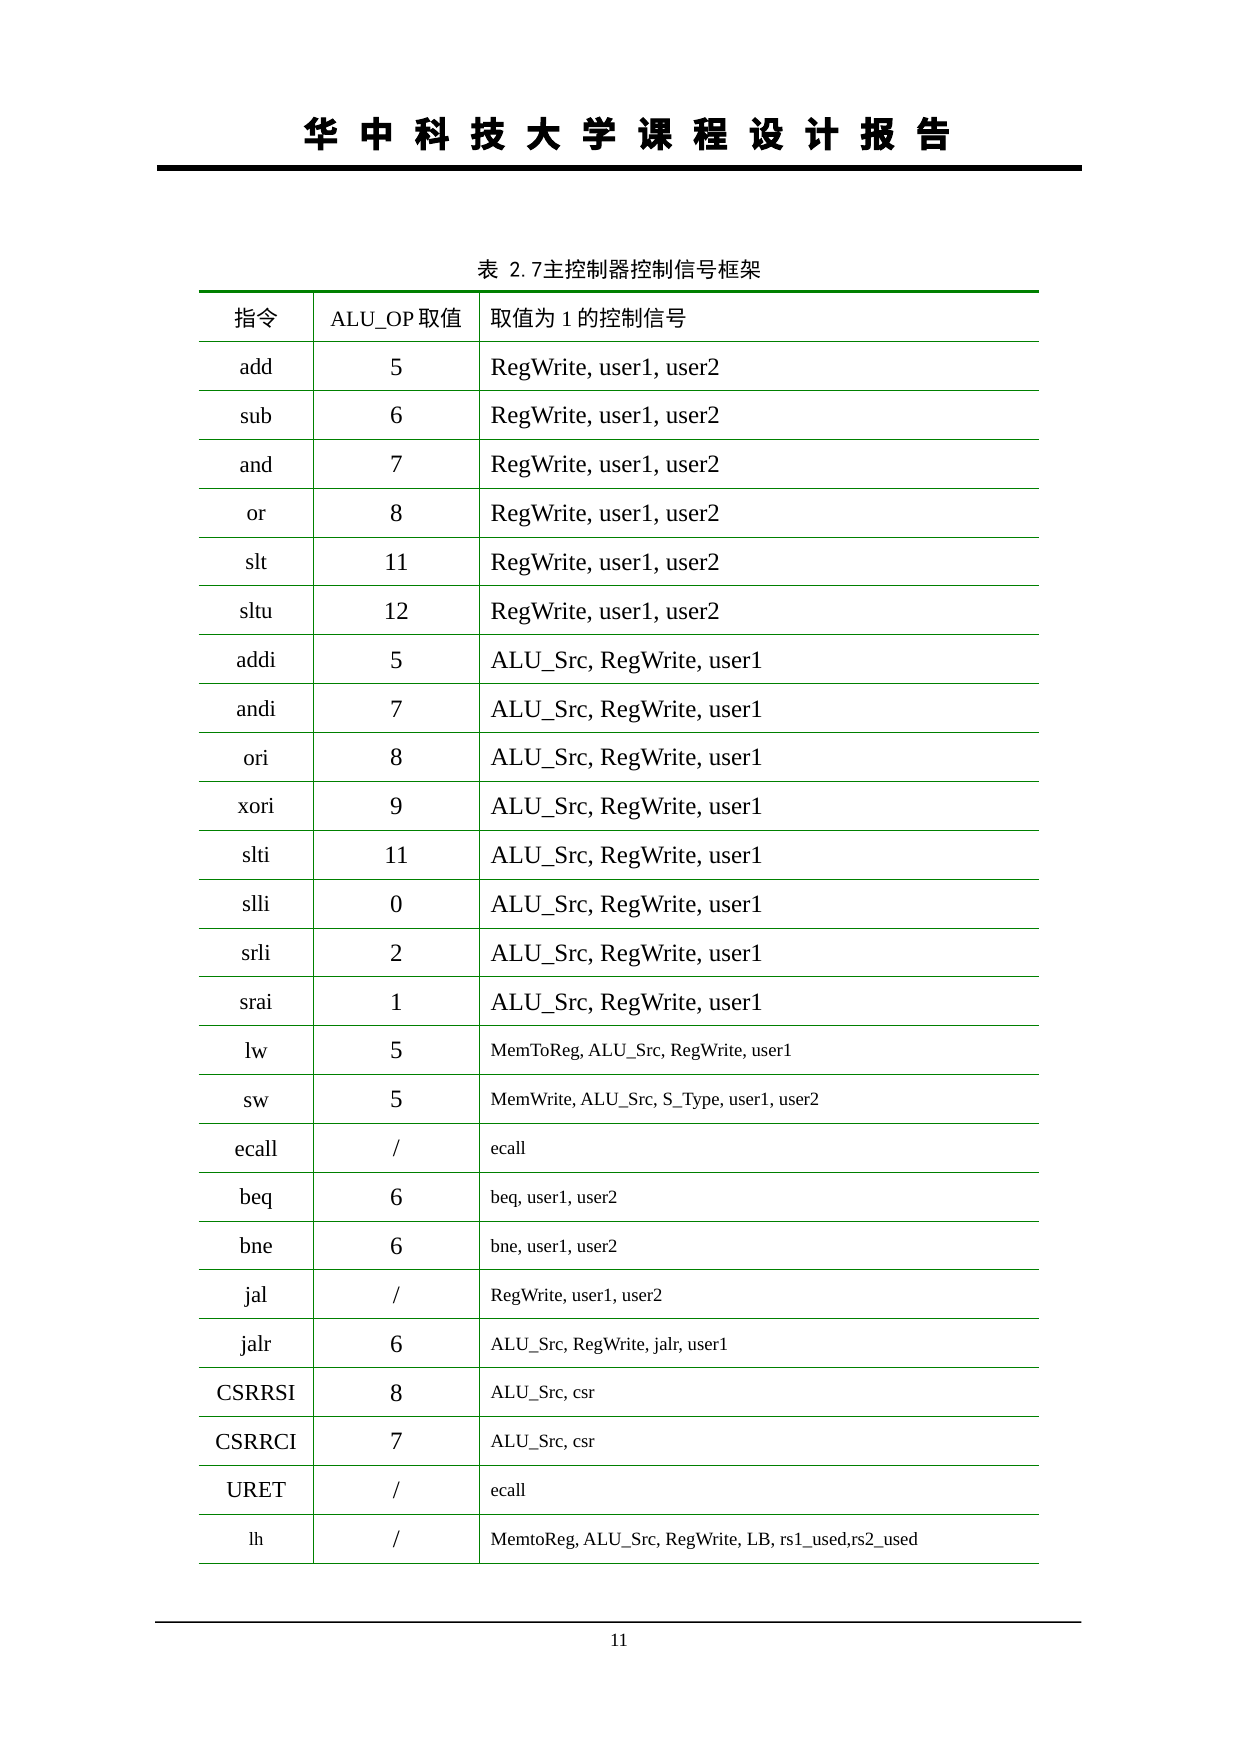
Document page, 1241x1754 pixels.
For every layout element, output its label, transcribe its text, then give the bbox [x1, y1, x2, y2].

table_cell or [199, 489, 313, 537]
table_cell CSRRCI [199, 1417, 313, 1465]
table_cell ALU_Src, RegWrite, user1 [480, 880, 1039, 927]
table_cell srli [199, 929, 313, 976]
table_cell beq [199, 1173, 313, 1221]
table_cell ALU_Src, RegWrite, user1 [480, 733, 1039, 781]
table_cell RegWrite, user1, user2 [480, 538, 1039, 585]
table_cell ALU_Src, csr [480, 1417, 1039, 1465]
table_cell 1 [314, 977, 479, 1025]
table_header 指令 [199, 293, 313, 341]
table_cell RegWrite, user1, user2 [480, 489, 1039, 537]
table_cell ALU_Src, RegWrite, user1 [480, 831, 1039, 878]
table_cell ecall [199, 1124, 313, 1172]
table_cell 6 [314, 1173, 479, 1221]
table_cell RegWrite, user1, user2 [480, 342, 1039, 390]
table_cell ALU_Src, RegWrite, user1 [480, 977, 1039, 1025]
table_cell add [199, 342, 313, 390]
table_cell 8 [314, 1368, 479, 1416]
table_cell sw [199, 1075, 313, 1123]
table_cell ALU_Src, RegWrite, jalr, user1 [480, 1319, 1039, 1367]
table_cell lw [199, 1026, 313, 1074]
table_cell slt [199, 538, 313, 585]
table_cell 12 [314, 586, 479, 634]
table_cell ALU_Src, RegWrite, user1 [480, 782, 1039, 830]
table_cell addi [199, 635, 313, 683]
table_cell ALU_Src, RegWrite, user1 [480, 635, 1039, 683]
table_cell 5 [314, 342, 479, 390]
table_cell 7 [314, 440, 479, 488]
table_cell slli [199, 880, 313, 927]
table_cell beq, user1, user2 [480, 1173, 1039, 1221]
table_cell CSRRSI [199, 1368, 313, 1416]
table_cell MemtoReg, ALU_Src, RegWrite, LB, rs1_used,rs2_used [480, 1515, 1039, 1562]
table_cell 6 [314, 391, 479, 439]
table_cell 11 [314, 831, 479, 878]
table_cell and [199, 440, 313, 488]
table_cell RegWrite, user1, user2 [480, 440, 1039, 488]
table_cell srai [199, 977, 313, 1025]
table_cell / [314, 1124, 479, 1172]
table_cell xori [199, 782, 313, 830]
table_cell MemWrite, ALU_Src, S_Type, user1, user2 [480, 1075, 1039, 1123]
table_cell RegWrite, user1, user2 [480, 391, 1039, 439]
table_cell RegWrite, user1, user2 [480, 1270, 1039, 1318]
table_cell andi [199, 684, 313, 732]
table_cell / [314, 1466, 479, 1514]
table_cell 5 [314, 1075, 479, 1123]
table_cell sltu [199, 586, 313, 634]
table_cell lh [199, 1515, 313, 1562]
table_cell ori [199, 733, 313, 781]
table_cell ecall [480, 1124, 1039, 1172]
table_cell 8 [314, 489, 479, 537]
table_header ALU_OP取值 [314, 293, 479, 341]
table_cell 11 [314, 538, 479, 585]
table_cell 2 [314, 929, 479, 976]
table_cell 5 [314, 1026, 479, 1074]
table_cell sub [199, 391, 313, 439]
table_cell RegWrite, user1, user2 [480, 586, 1039, 634]
table_cell 8 [314, 733, 479, 781]
table_cell ALU_Src, RegWrite, user1 [480, 929, 1039, 976]
table_cell 7 [314, 684, 479, 732]
table_cell / [314, 1270, 479, 1318]
table_cell 5 [314, 635, 479, 683]
table_cell ALU_Src, csr [480, 1368, 1039, 1416]
table_cell 7 [314, 1417, 479, 1465]
table_header 取值为 1 的控制信号 [480, 293, 1039, 341]
table_cell bne, user1, user2 [480, 1222, 1039, 1269]
table_cell jal [199, 1270, 313, 1318]
table_cell slti [199, 831, 313, 878]
table_cell / [314, 1515, 479, 1562]
table_cell 9 [314, 782, 479, 830]
table_cell 6 [314, 1319, 479, 1367]
table_cell bne [199, 1222, 313, 1269]
table_cell jalr [199, 1319, 313, 1367]
table_cell ALU_Src, RegWrite, user1 [480, 684, 1039, 732]
table_cell URET [199, 1466, 313, 1514]
table_cell 6 [314, 1222, 479, 1269]
table_cell ecall [480, 1466, 1039, 1514]
table_cell MemToReg, ALU_Src, RegWrite, user1 [480, 1026, 1039, 1074]
table_cell 0 [314, 880, 479, 927]
